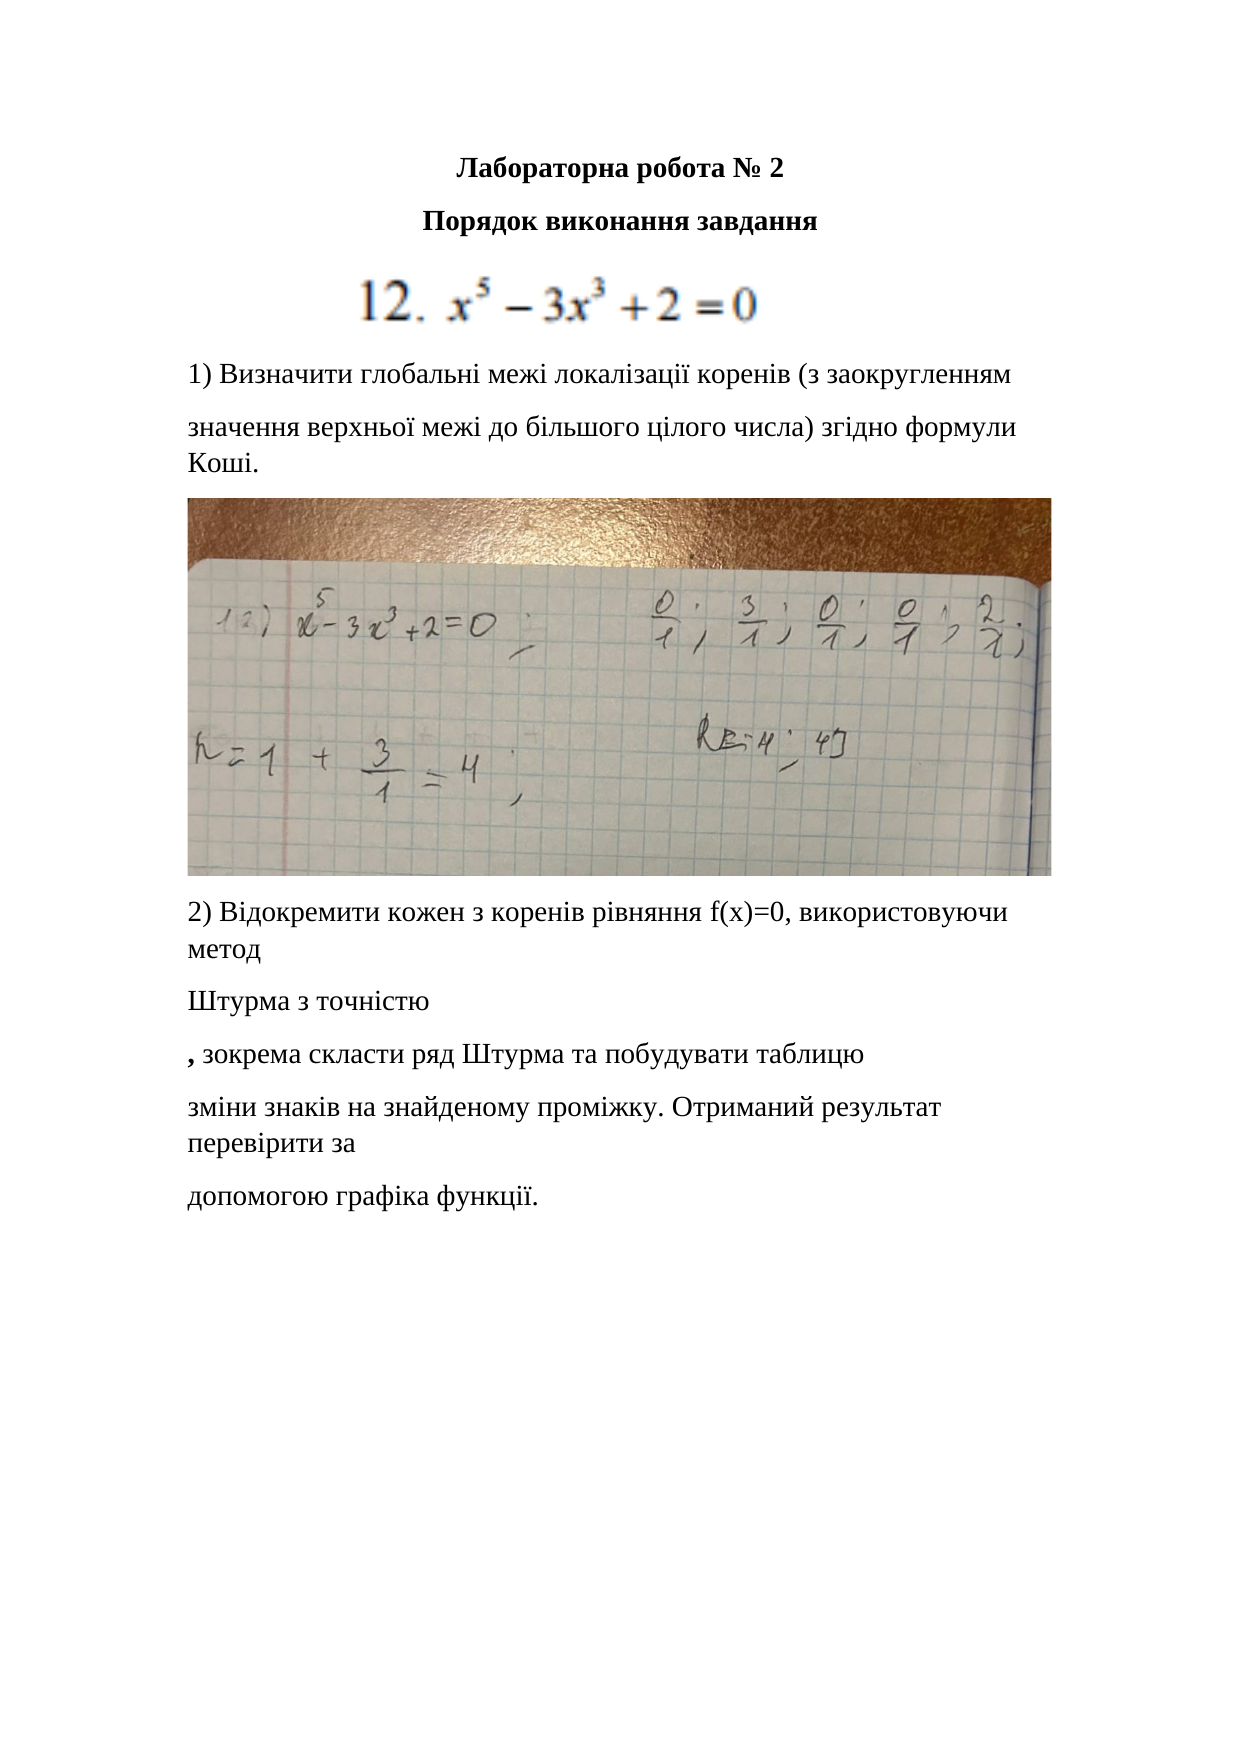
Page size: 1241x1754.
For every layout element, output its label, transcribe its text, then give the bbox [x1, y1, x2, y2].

text Лабораторна робота № 2 [187, 150, 1053, 183]
text 1) Визначити глобальні межі локалізації коренів (з заокругленням [187, 357, 1053, 390]
text Штурма з точністю [187, 983, 1053, 1017]
text Порядок виконання завдання [187, 203, 1053, 236]
picture [316, 255, 925, 338]
picture [187, 498, 1052, 876]
text зміни знаків на знайденому проміжку. Отриманий результат перевірити за [187, 1089, 1053, 1159]
text значення верхньої межі до більшого цілого числа) згідно формули Коші. [187, 409, 1053, 479]
text допомогою графіка функції. [187, 1178, 1053, 1212]
text , зокрема скласти ряд Штурма та побудувати таблицю [187, 1036, 1053, 1070]
text 2) Відокремити кожен з коренів рівняння f(x)=0, використовуючи метод [187, 894, 1053, 964]
